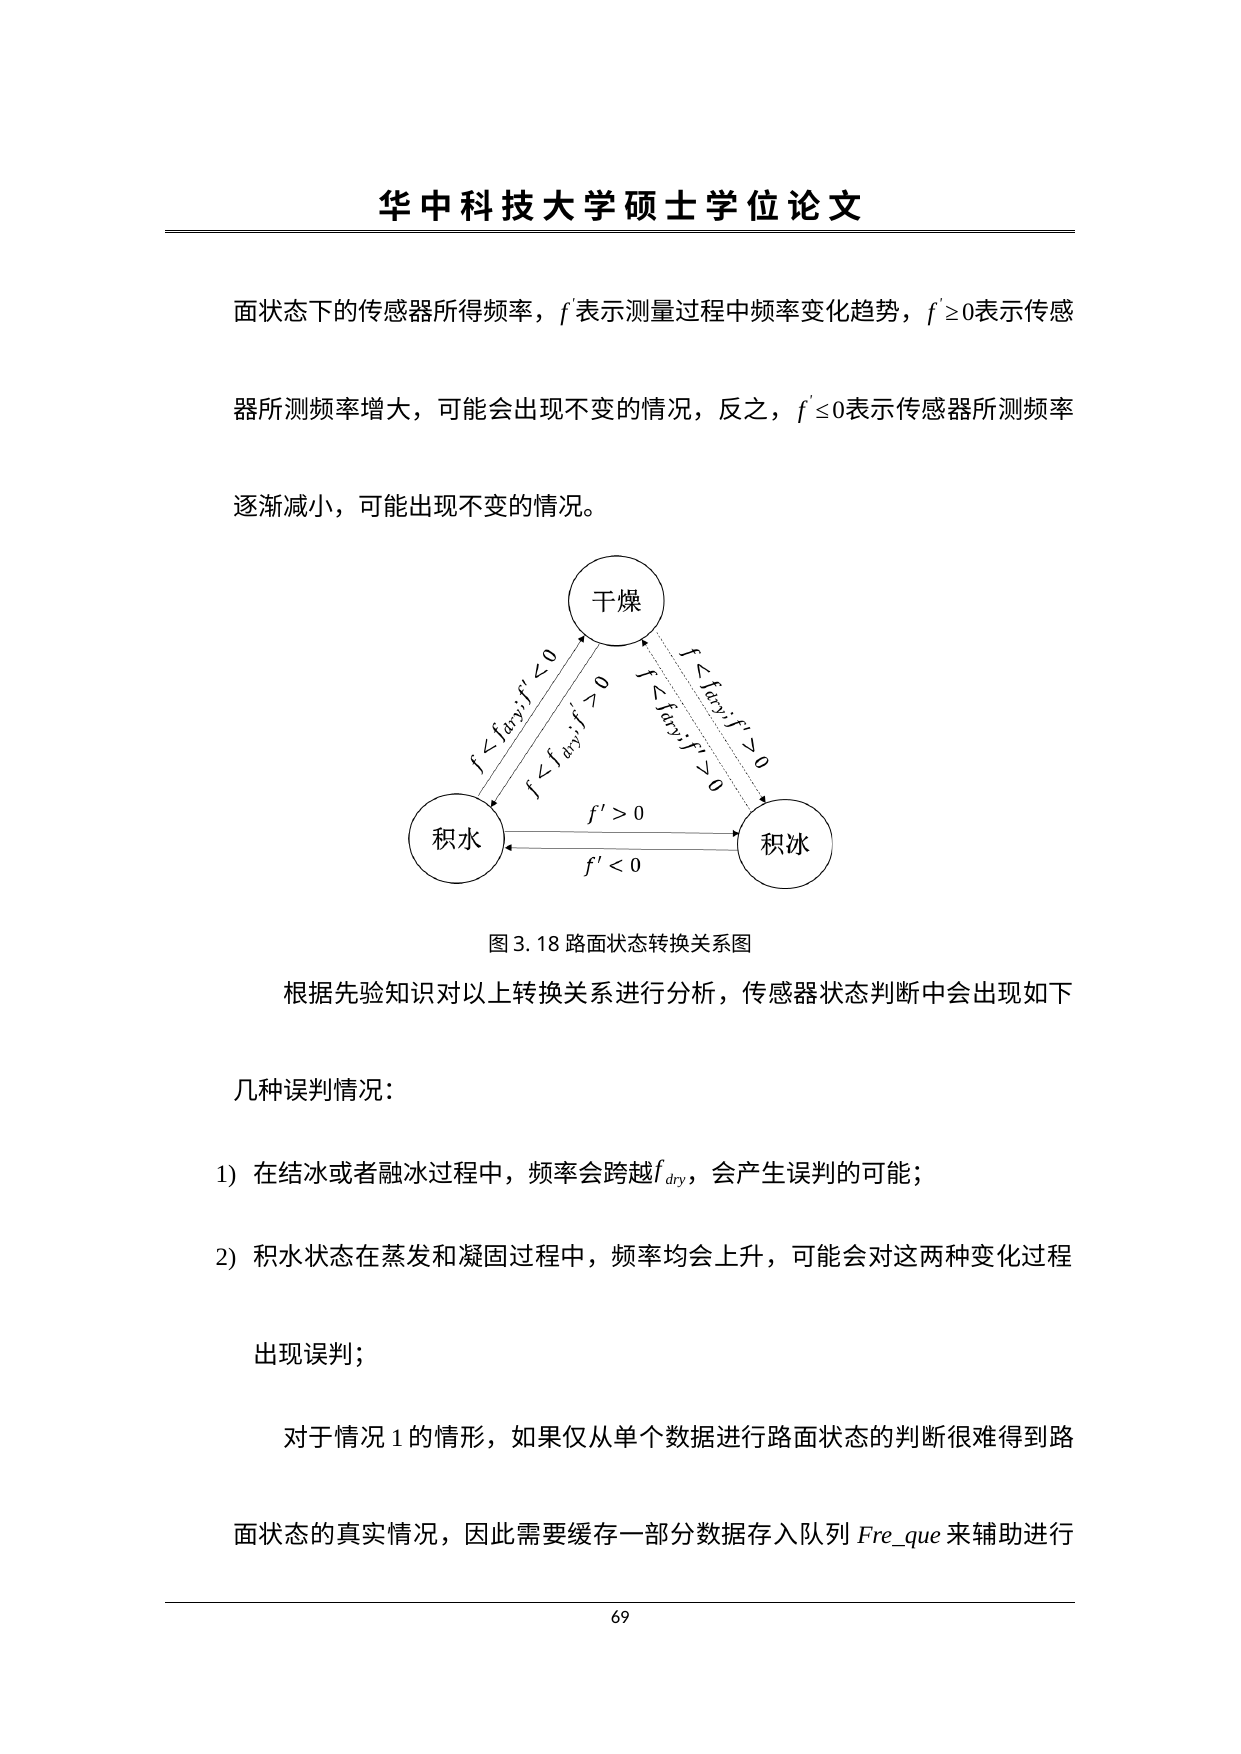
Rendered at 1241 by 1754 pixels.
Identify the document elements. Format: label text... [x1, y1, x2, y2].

list 在结冰或者融冰过程中，频率会跨越，会产生误判的可能； [215, 1139, 1075, 1204]
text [233, 1403, 1075, 1566]
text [233, 277, 1075, 537]
text 根据先验知识对以上转换关系进行分析，传感器状态判断中会出现如下几种误判情况： [233, 959, 1075, 1121]
text 图3. 18 路面状态转换关系图 [165, 926, 1075, 959]
list 积水状态在蒸发和凝固过程中，频率均会上升，可能会对这两种变化过程出现误判； [215, 1222, 1075, 1385]
picture [408, 555, 833, 889]
